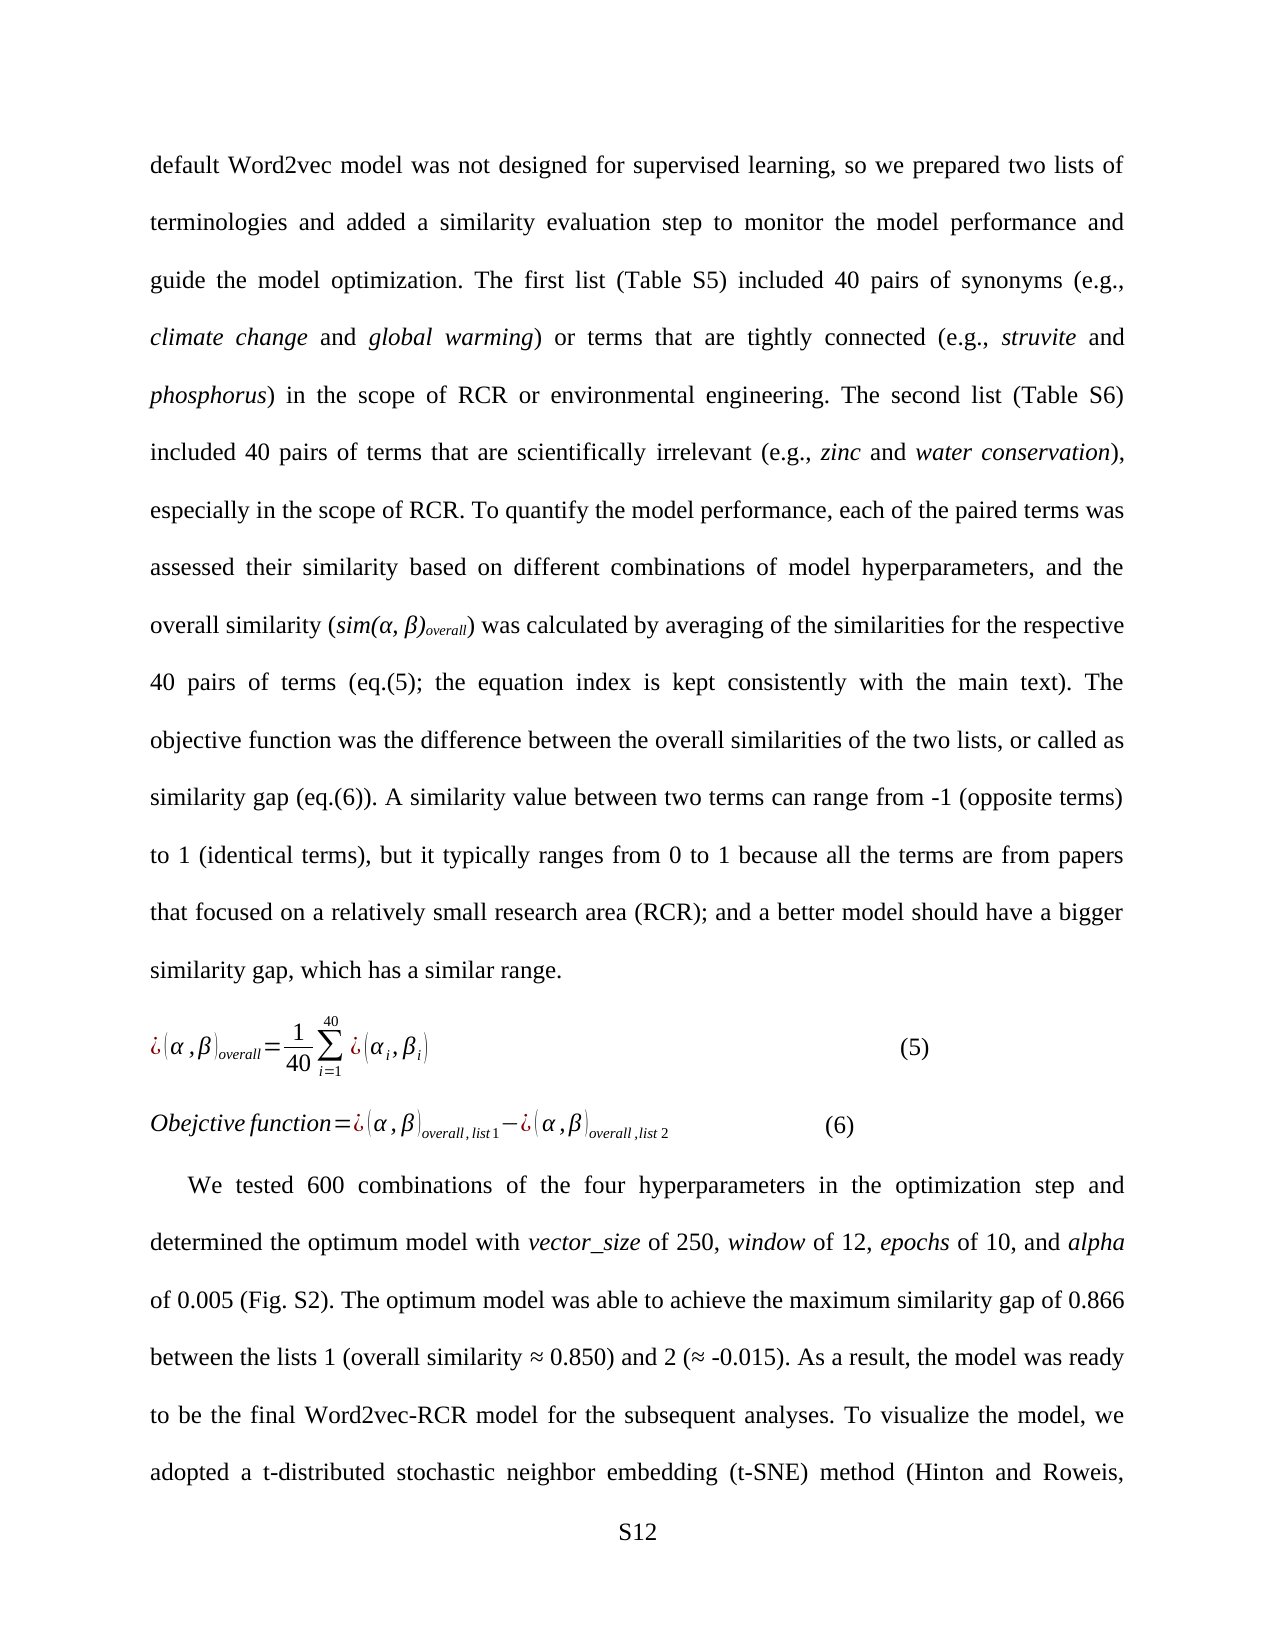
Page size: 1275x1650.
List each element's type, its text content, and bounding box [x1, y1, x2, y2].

text (5) [150, 1012, 1125, 1080]
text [150, 150, 1125, 984]
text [150, 1170, 1125, 1486]
text (6) [150, 1108, 1125, 1141]
